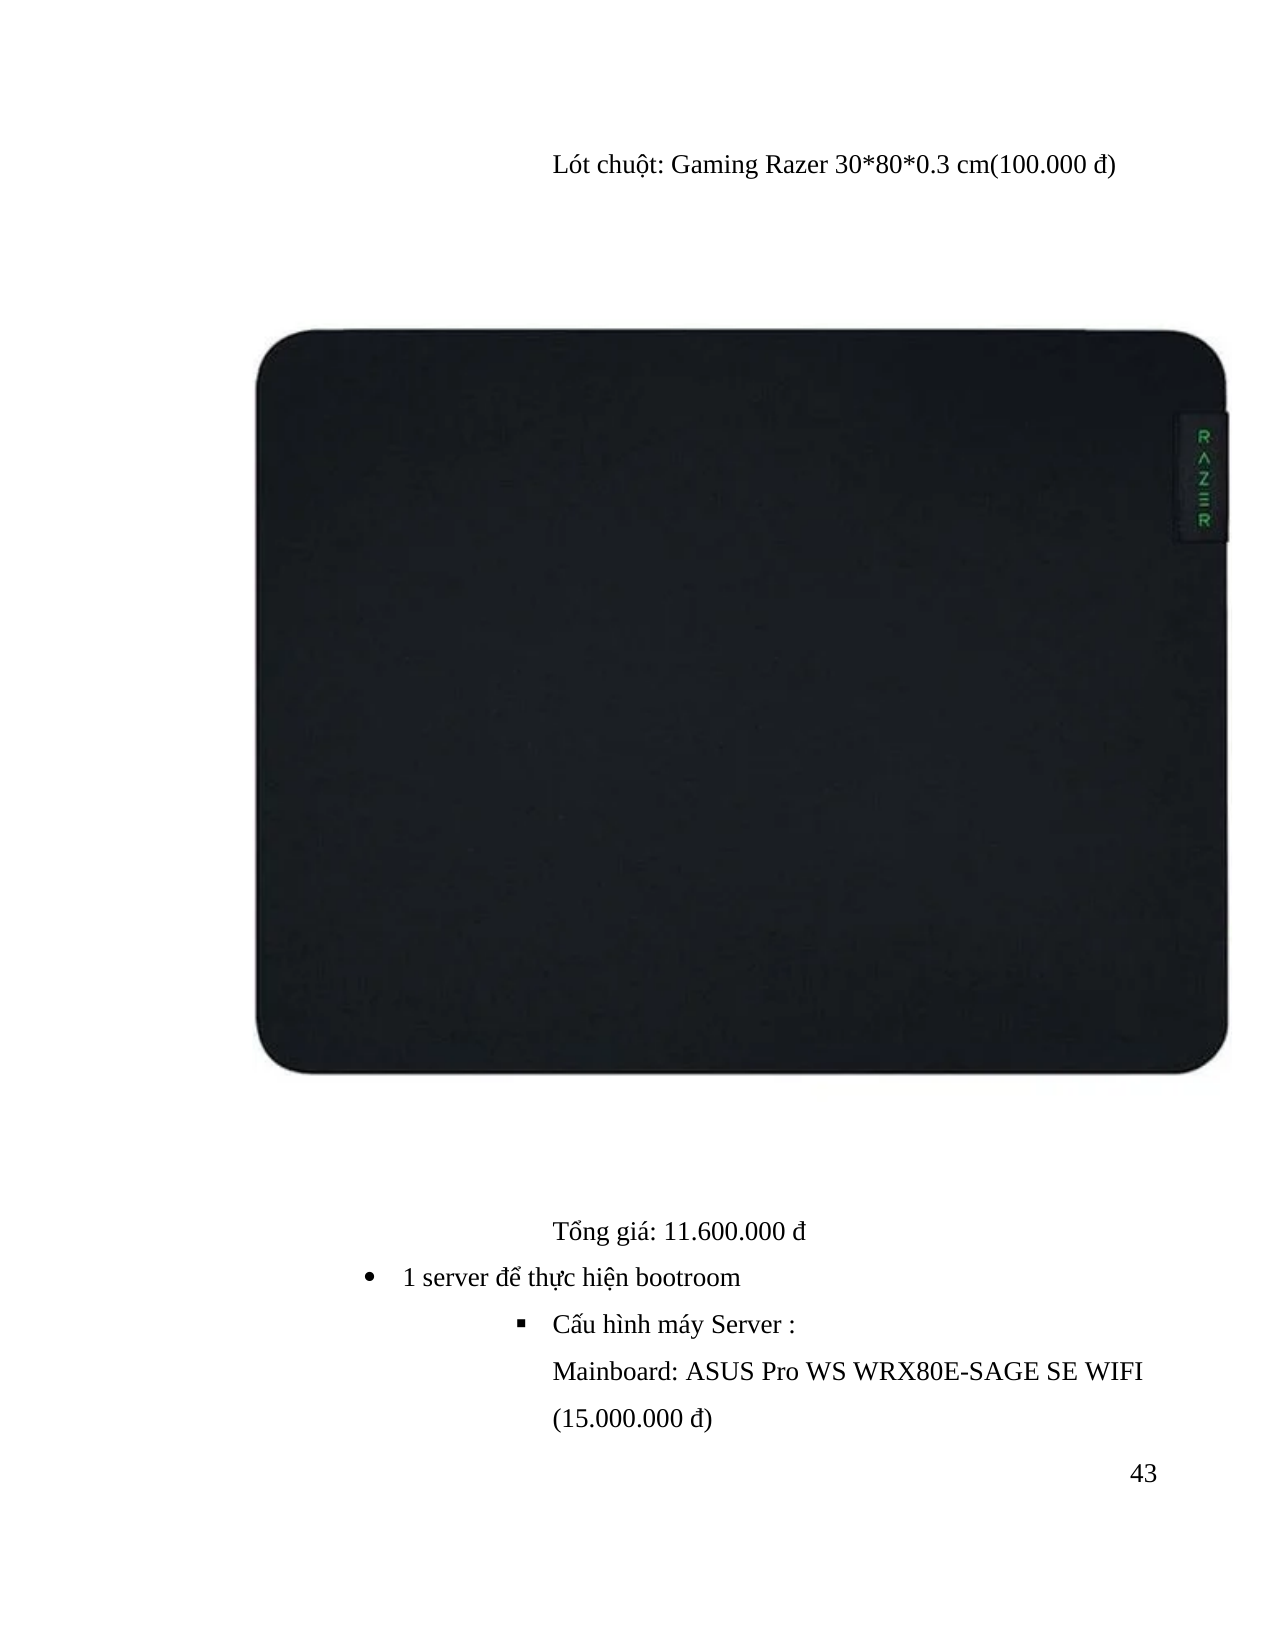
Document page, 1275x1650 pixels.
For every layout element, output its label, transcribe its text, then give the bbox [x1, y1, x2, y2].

list Mainboard: ASUS Pro WS WRX80E-SAGE SE WIFI (15.000.000 đ) [552, 1355, 1157, 1433]
list Lót chuột: Gaming Razer 30*80*0.3 cm(100.000 đ) [552, 148, 1157, 179]
picture [252, 206, 1233, 1187]
list Tổng giá: 11.600.000 đ [552, 1215, 1157, 1246]
list Cấu hình máy Server : [515, 1308, 1157, 1339]
list 1 server để thực hiện bootroom [365, 1261, 1157, 1293]
